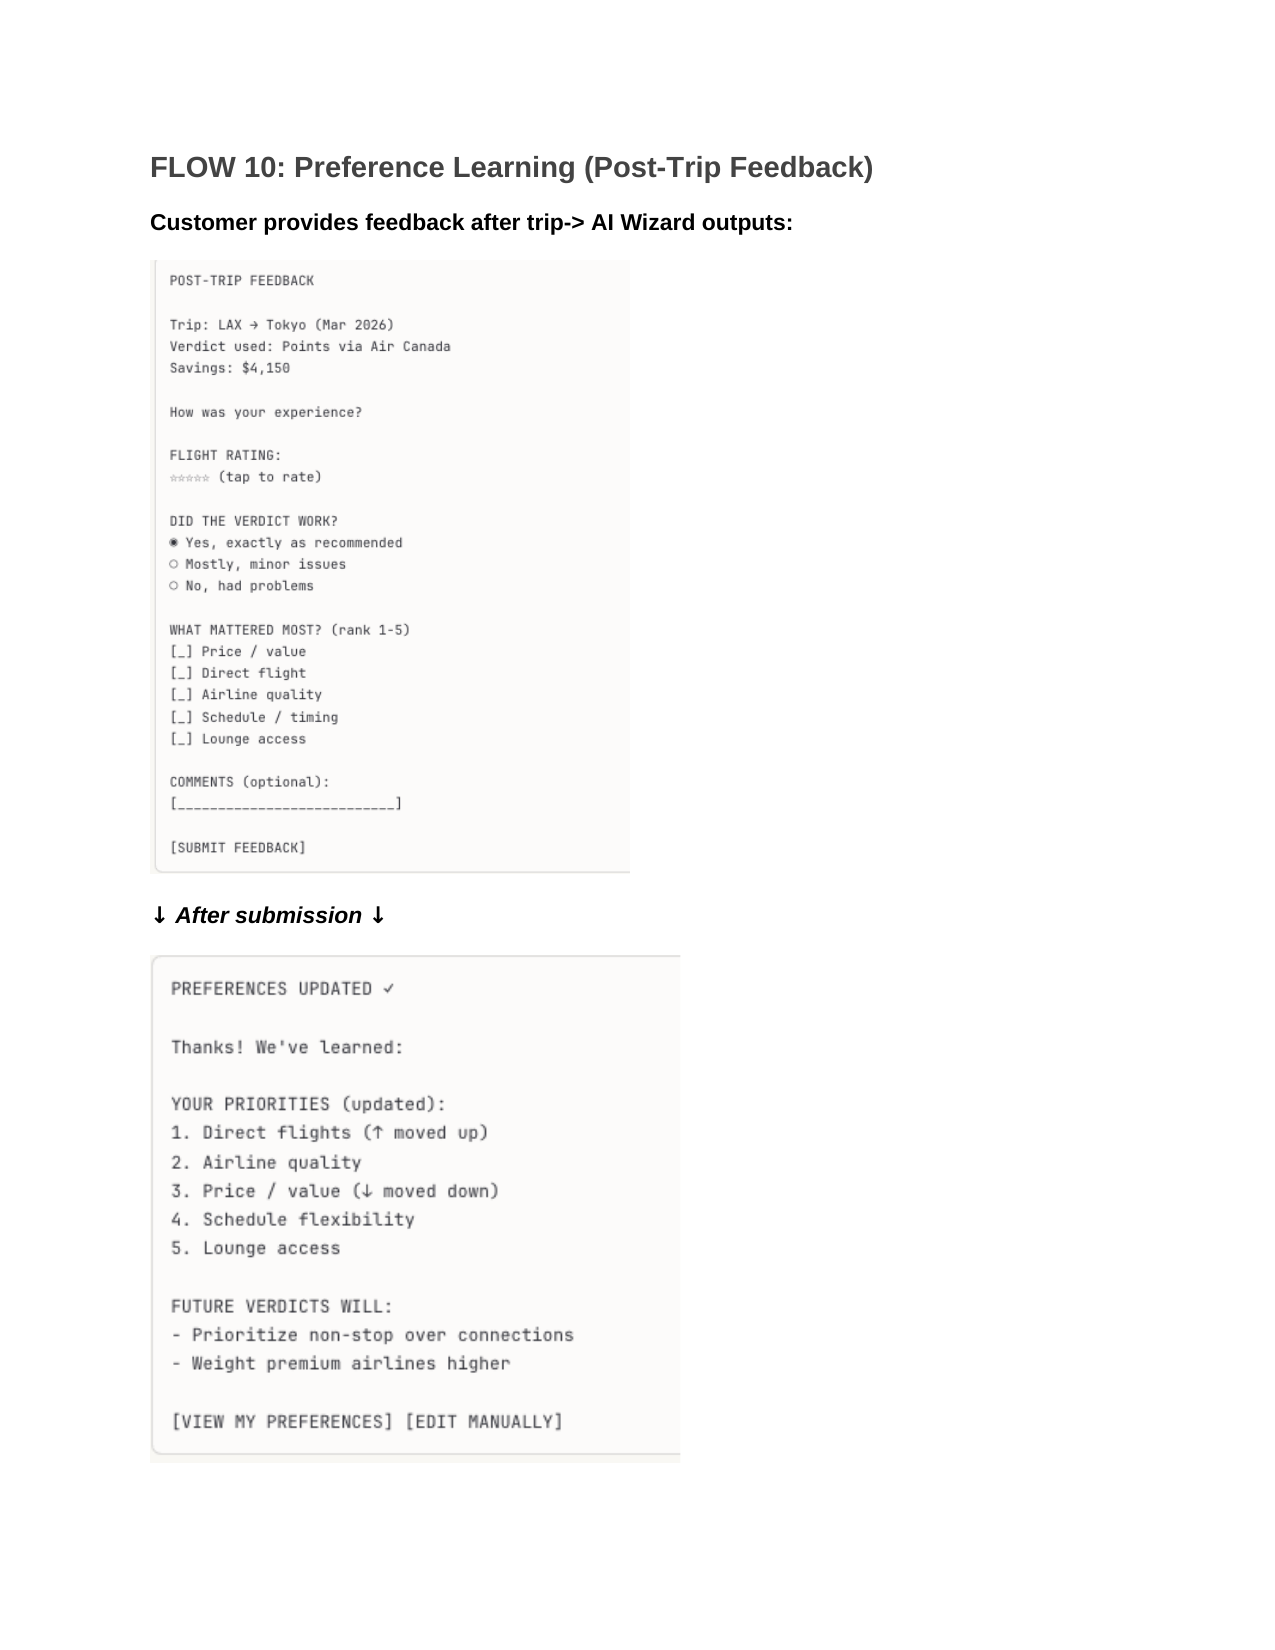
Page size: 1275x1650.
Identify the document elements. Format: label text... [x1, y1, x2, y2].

picture [150, 955, 681, 1463]
subtitle FLOW 10: Preference Learning (Post-Trip Feedback) [150, 150, 1125, 183]
text ↓ After submission ↓ [150, 899, 1125, 930]
text Customer provides feedback after trip-> AI Wizard outputs: [150, 208, 1125, 235]
picture [150, 260, 630, 874]
